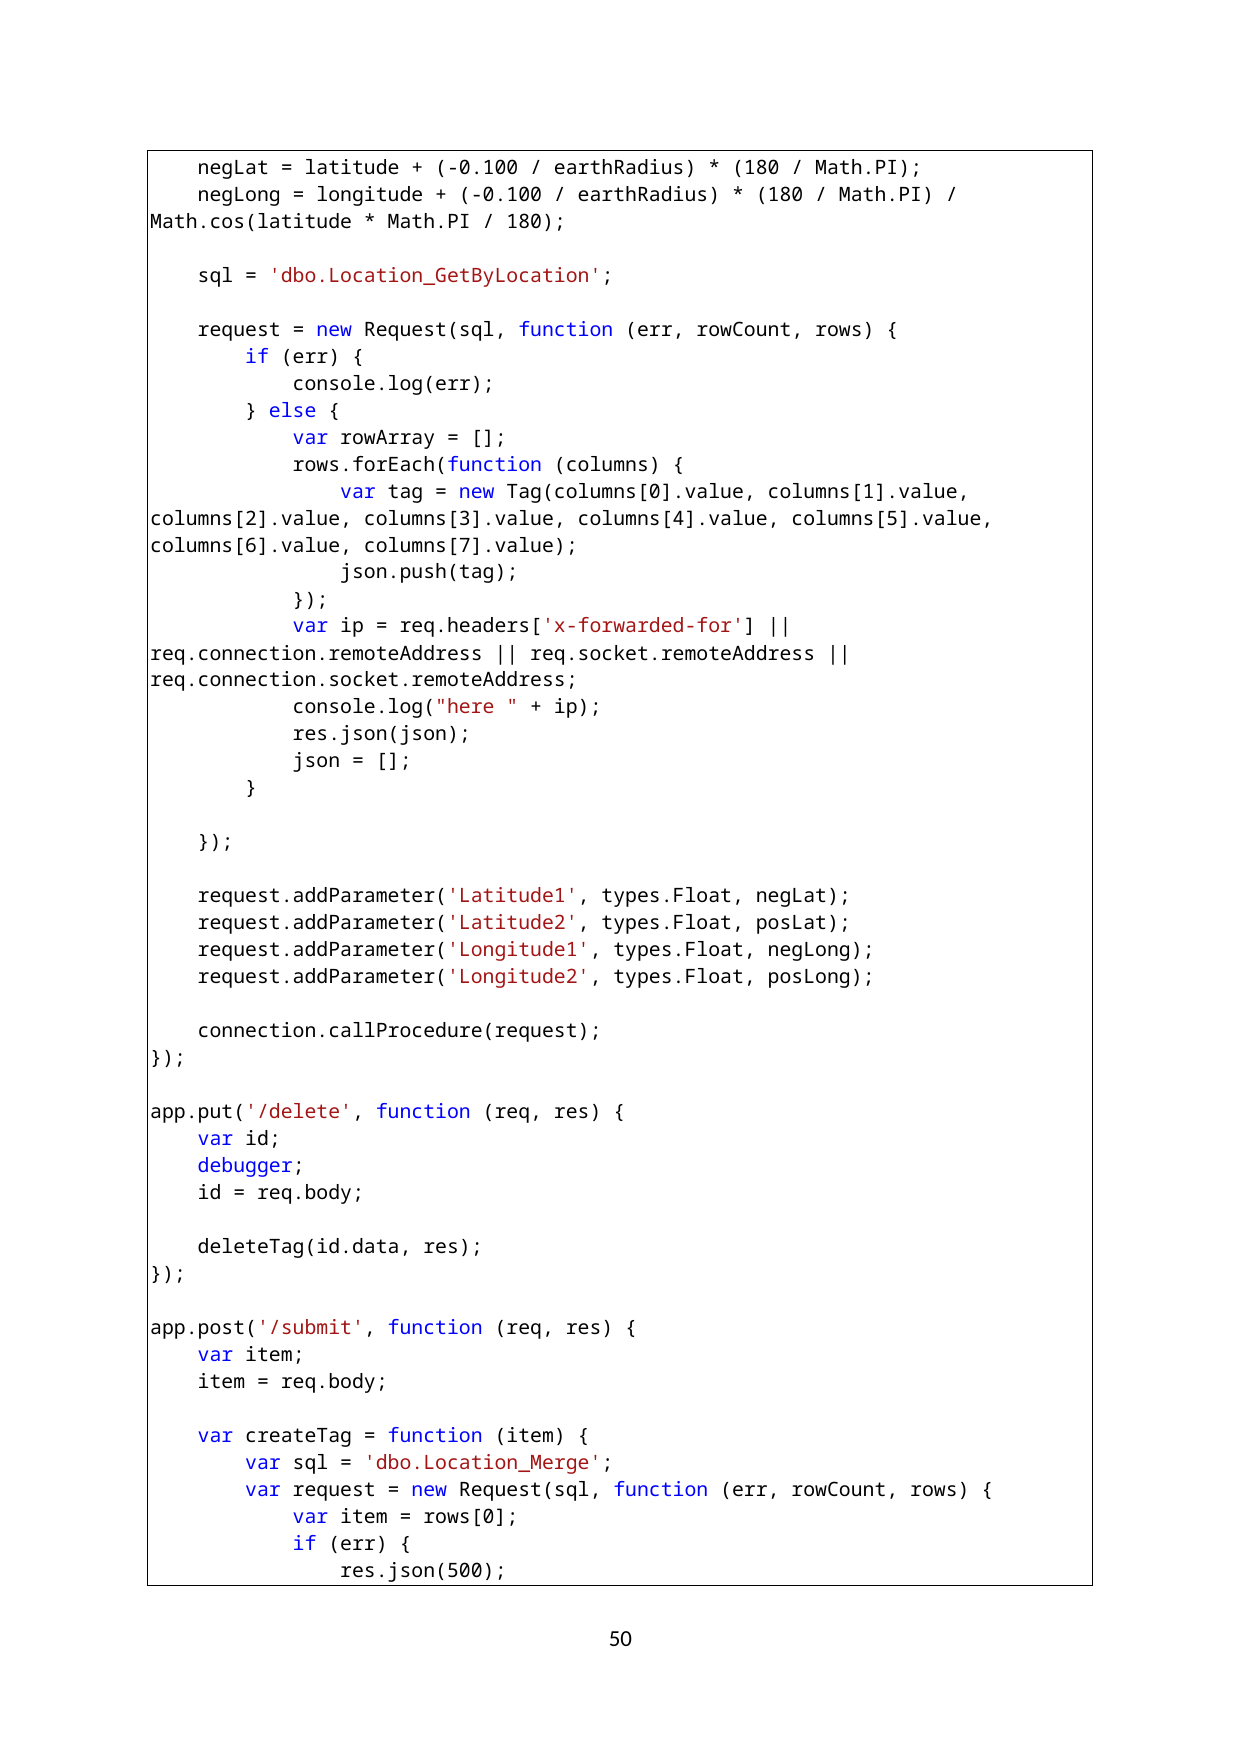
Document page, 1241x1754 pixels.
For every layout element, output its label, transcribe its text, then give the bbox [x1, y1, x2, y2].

text var id; [150, 1124, 1090, 1151]
text json = []; [150, 747, 1090, 774]
text request = new Request(sql, function (err, rowCount, rows) { [150, 315, 1090, 342]
text if (err) { [150, 1529, 1090, 1553]
text negLong = longitude + (-0.100 / earthRadius) * (180 / Math.PI) / Math.cos(latitude * Math.PI / 180); [150, 180, 1090, 234]
text rows.forEach(function (columns) { [150, 450, 1090, 477]
text json.push(tag); [150, 558, 1090, 585]
text }); [150, 828, 1090, 854]
text negLat = latitude + (-0.100 / earthRadius) * (180 / Math.PI); [148, 151, 1092, 180]
text var item = rows[0]; [150, 1502, 1090, 1529]
text console.log("here " + ip); [150, 693, 1090, 720]
text id = req.body; [150, 1178, 1090, 1205]
text request.addParameter('Longitude1', types.Float, negLong); [150, 936, 1090, 962]
text var sql = 'dbo.Location_Merge'; [150, 1448, 1090, 1475]
text connection.callProcedure(request); [150, 1016, 1090, 1043]
text request.addParameter('Latitude2', types.Float, posLat); [150, 908, 1090, 936]
text console.log(err); [150, 369, 1090, 396]
text } [150, 774, 1090, 801]
text } else { [150, 396, 1090, 423]
text item = req.body; [150, 1367, 1090, 1394]
text res.json(json); [150, 720, 1090, 747]
text request.addParameter('Longitude2', types.Float, posLong); [150, 962, 1090, 989]
text sql = 'dbo.Location_GetByLocation'; [150, 261, 1090, 288]
text }); [150, 1259, 1090, 1286]
text var ip = req.headers['x-forwarded-for'] || req.connection.remoteAddress || req.socket.remoteAddress || req.connection.socket.remoteAddress; [150, 612, 1090, 693]
text var item; [150, 1340, 1090, 1367]
text var request = new Request(sql, function (err, rowCount, rows) { [150, 1475, 1090, 1502]
text res.json(500); [148, 1553, 1092, 1585]
text debugger; [150, 1151, 1090, 1178]
text deleteTag(id.data, res); [150, 1232, 1090, 1259]
text var rowArray = []; [150, 423, 1090, 450]
text app.put('/delete', function (req, res) { [150, 1097, 1090, 1124]
text app.post('/submit', function (req, res) { [150, 1313, 1090, 1340]
text var tag = new Tag(columns[0].value, columns[1].value, columns[2].value, columns[3].value, columns[4].value, columns[5].value, columns[6].value, columns[7].value); [150, 477, 1090, 558]
text request.addParameter('Latitude1', types.Float, negLat); [150, 882, 1090, 908]
text }); [150, 1043, 1090, 1070]
text }); [150, 585, 1090, 612]
text var createTag = function (item) { [150, 1421, 1090, 1448]
text if (err) { [150, 342, 1090, 369]
